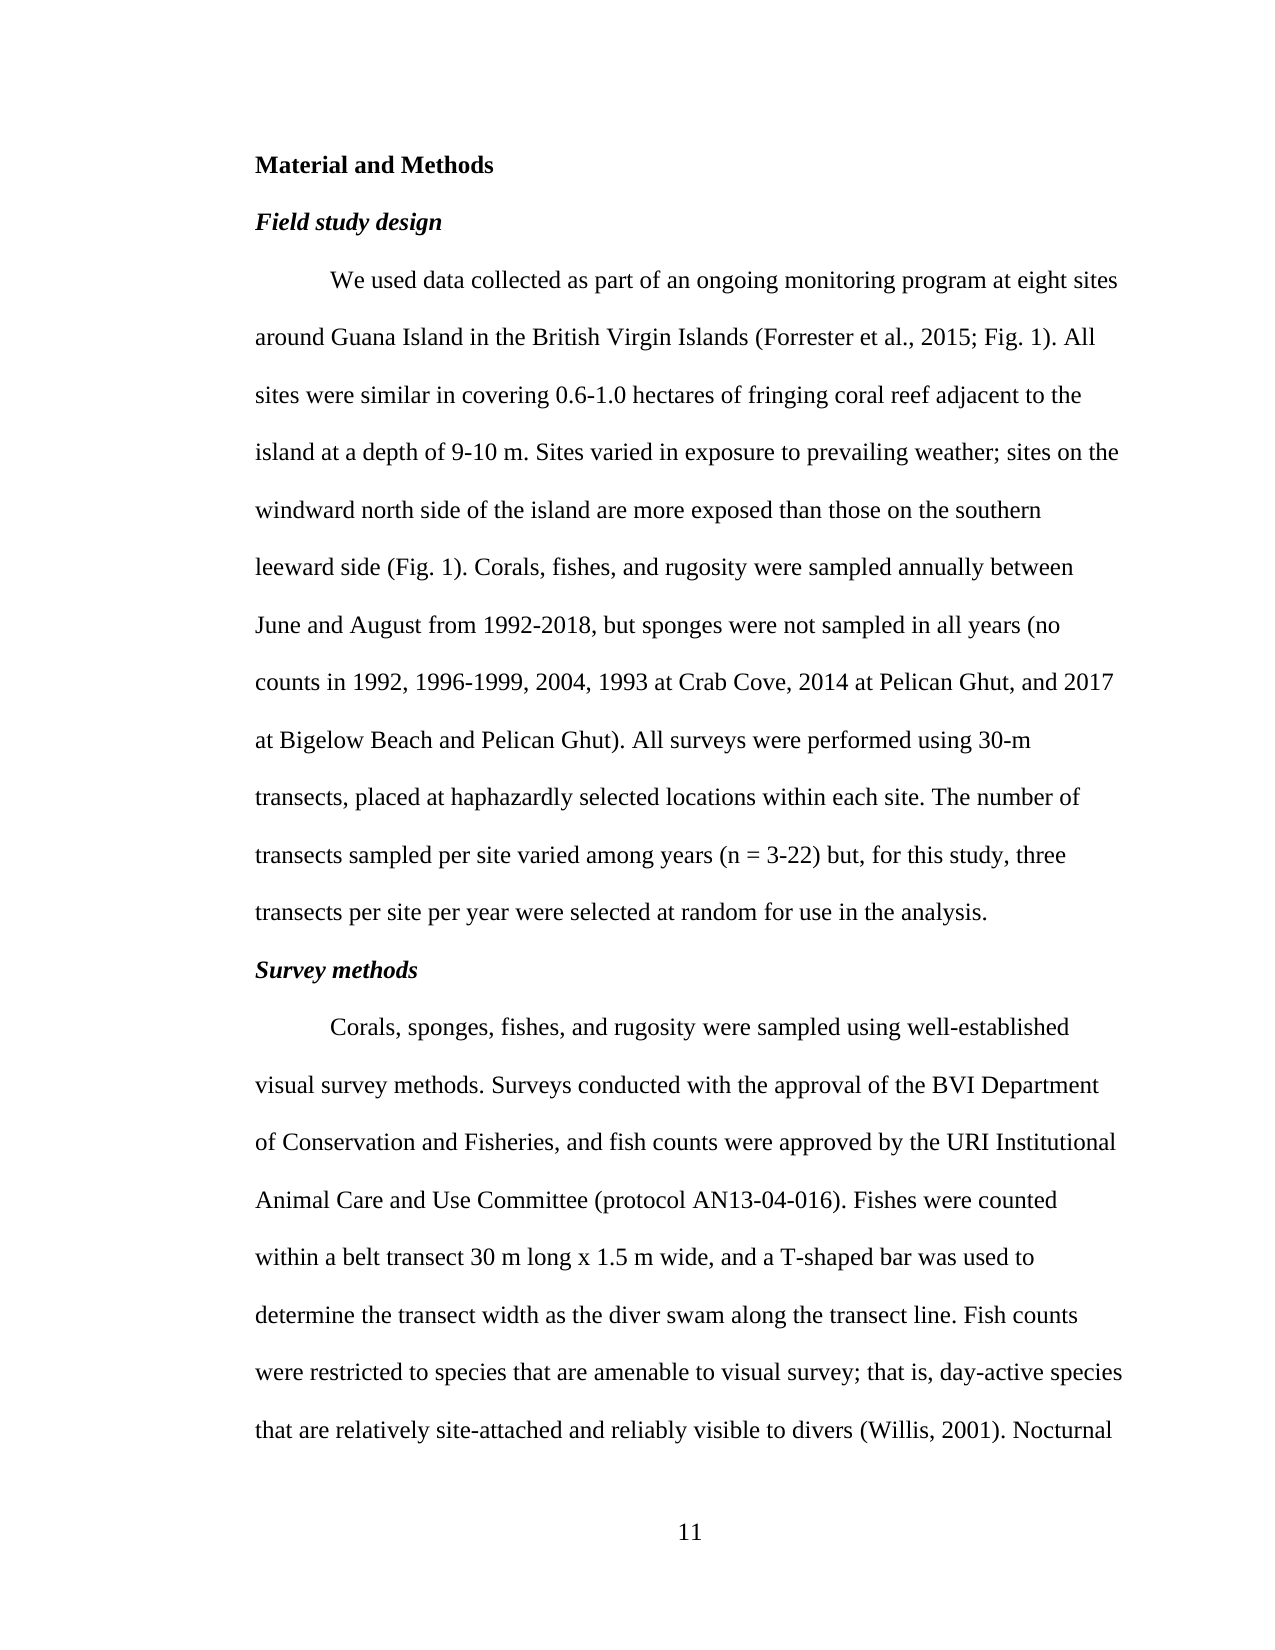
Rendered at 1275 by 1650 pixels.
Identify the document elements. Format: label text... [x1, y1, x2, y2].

subtitle Material and Methods [255, 150, 1125, 179]
subtitle Field study design [255, 207, 1125, 236]
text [255, 1012, 1125, 1444]
text We used data collected as part of an ongoing monitoring program at eight sites around Guana Island in the British Virgin Islands (Forrester et al., 2015; Fig. 1). All sites were similar in covering 0.6-1.0 hectares of fringing coral reef adjacent to the island at a depth of 9-10 m. Sites varied in exposure to prevailing weather; sites on the windward north side of the island are more exposed than those on the southern leeward side (Fig. 1). Corals, fishes, and rugosity were sampled annually between June and August from 1992-2018, but sponges were not sampled in all years (no counts in 1992, 1996-1999, 2004, 1993 at Crab Cove, 2014 at Pelican Ghut, and 2017 at Bigelow Beach and Pelican Ghut). All surveys were performed using 30-m transects, placed at haphazardly selected locations within each site. The number of transects sampled per site varied among years (n = 3-22) but, for this study, three transects per site per year were selected at random for use in the analysis. [255, 265, 1125, 926]
subtitle Survey methods [255, 955, 1125, 984]
